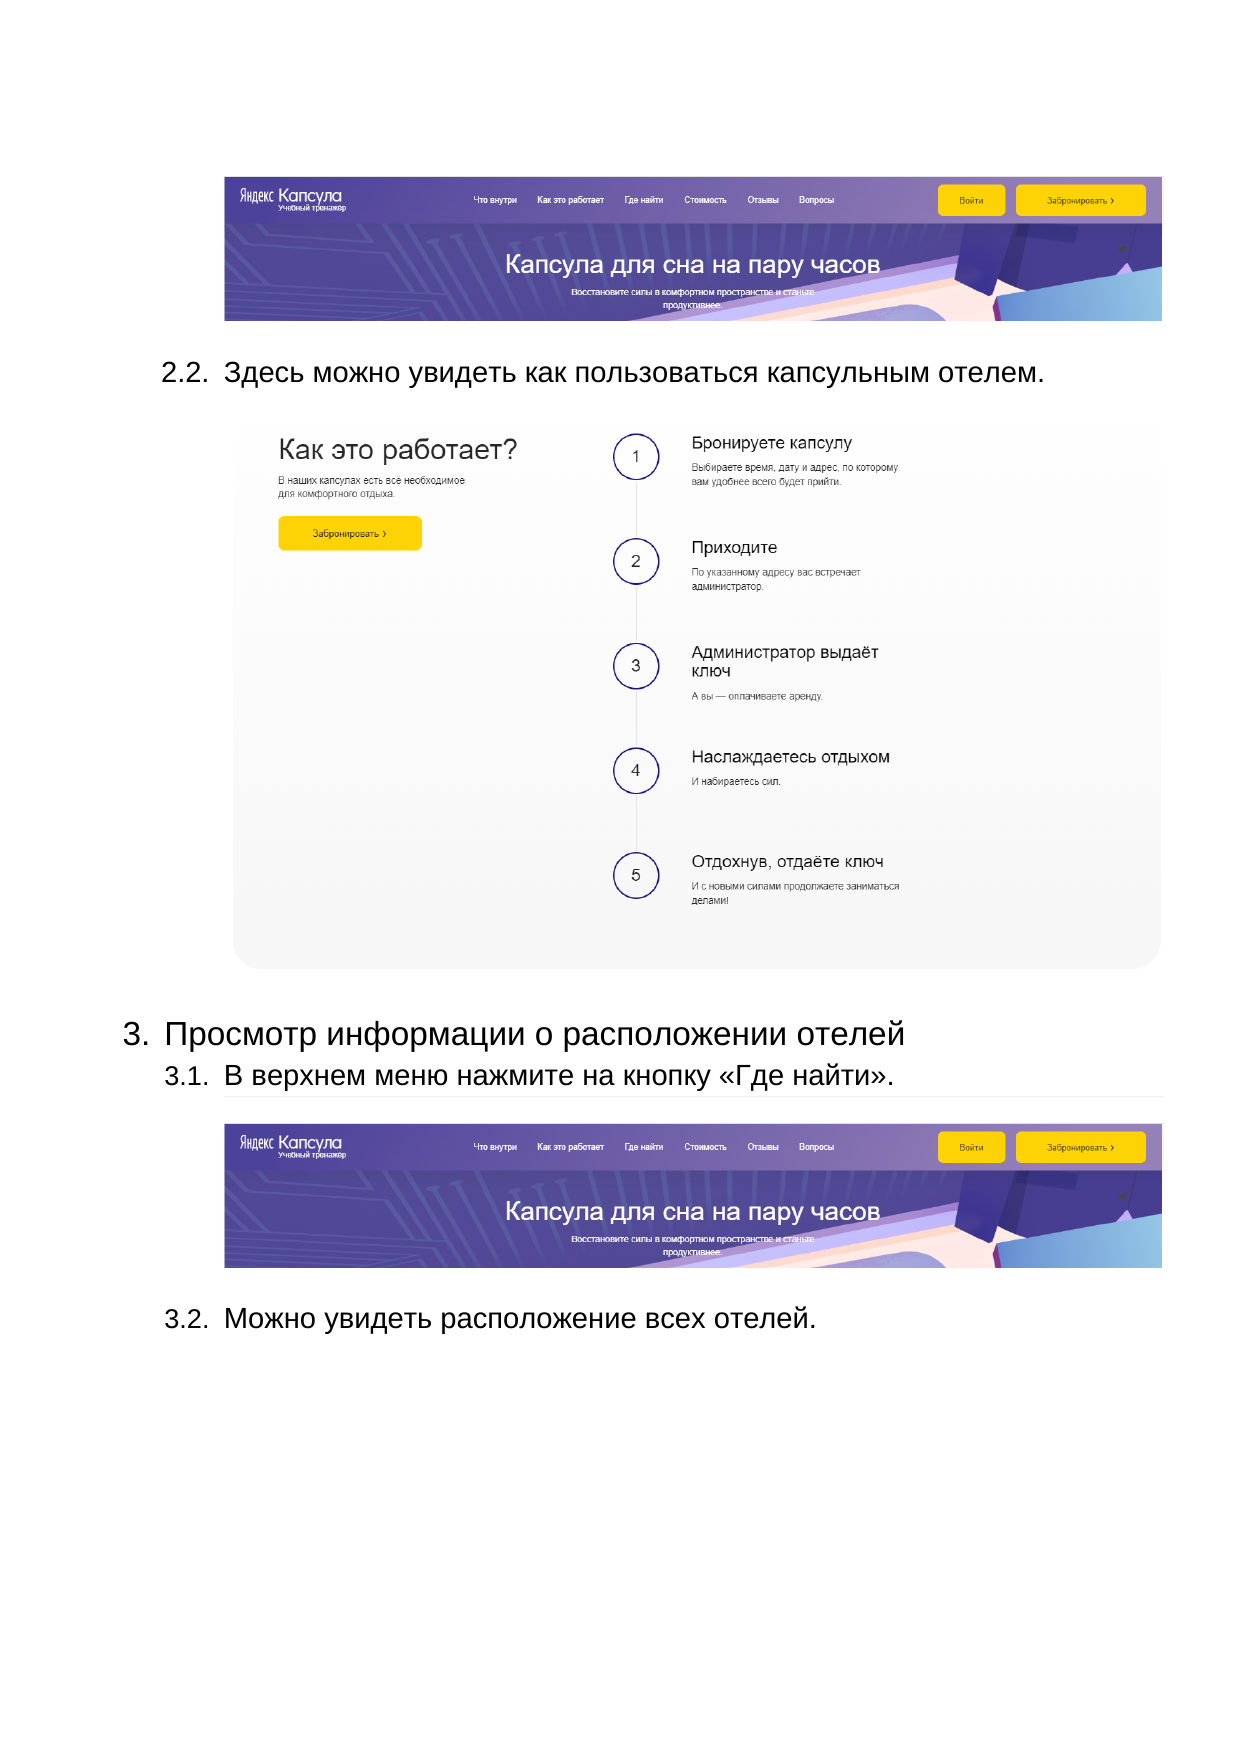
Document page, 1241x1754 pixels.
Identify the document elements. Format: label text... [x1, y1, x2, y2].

picture [223, 393, 1164, 973]
list В верхнем меню нажмите на кнопку «Где найти». [209, 1058, 1090, 1092]
list Можно увидеть расположение всех отелей. [209, 1302, 1153, 1335]
picture [223, 150, 1164, 321]
picture [223, 1096, 1164, 1268]
list Здесь можно увидеть как пользоваться капсульным отелем. [209, 355, 1153, 388]
subtitle Просмотр информации о расположении отелей [150, 1014, 1153, 1052]
